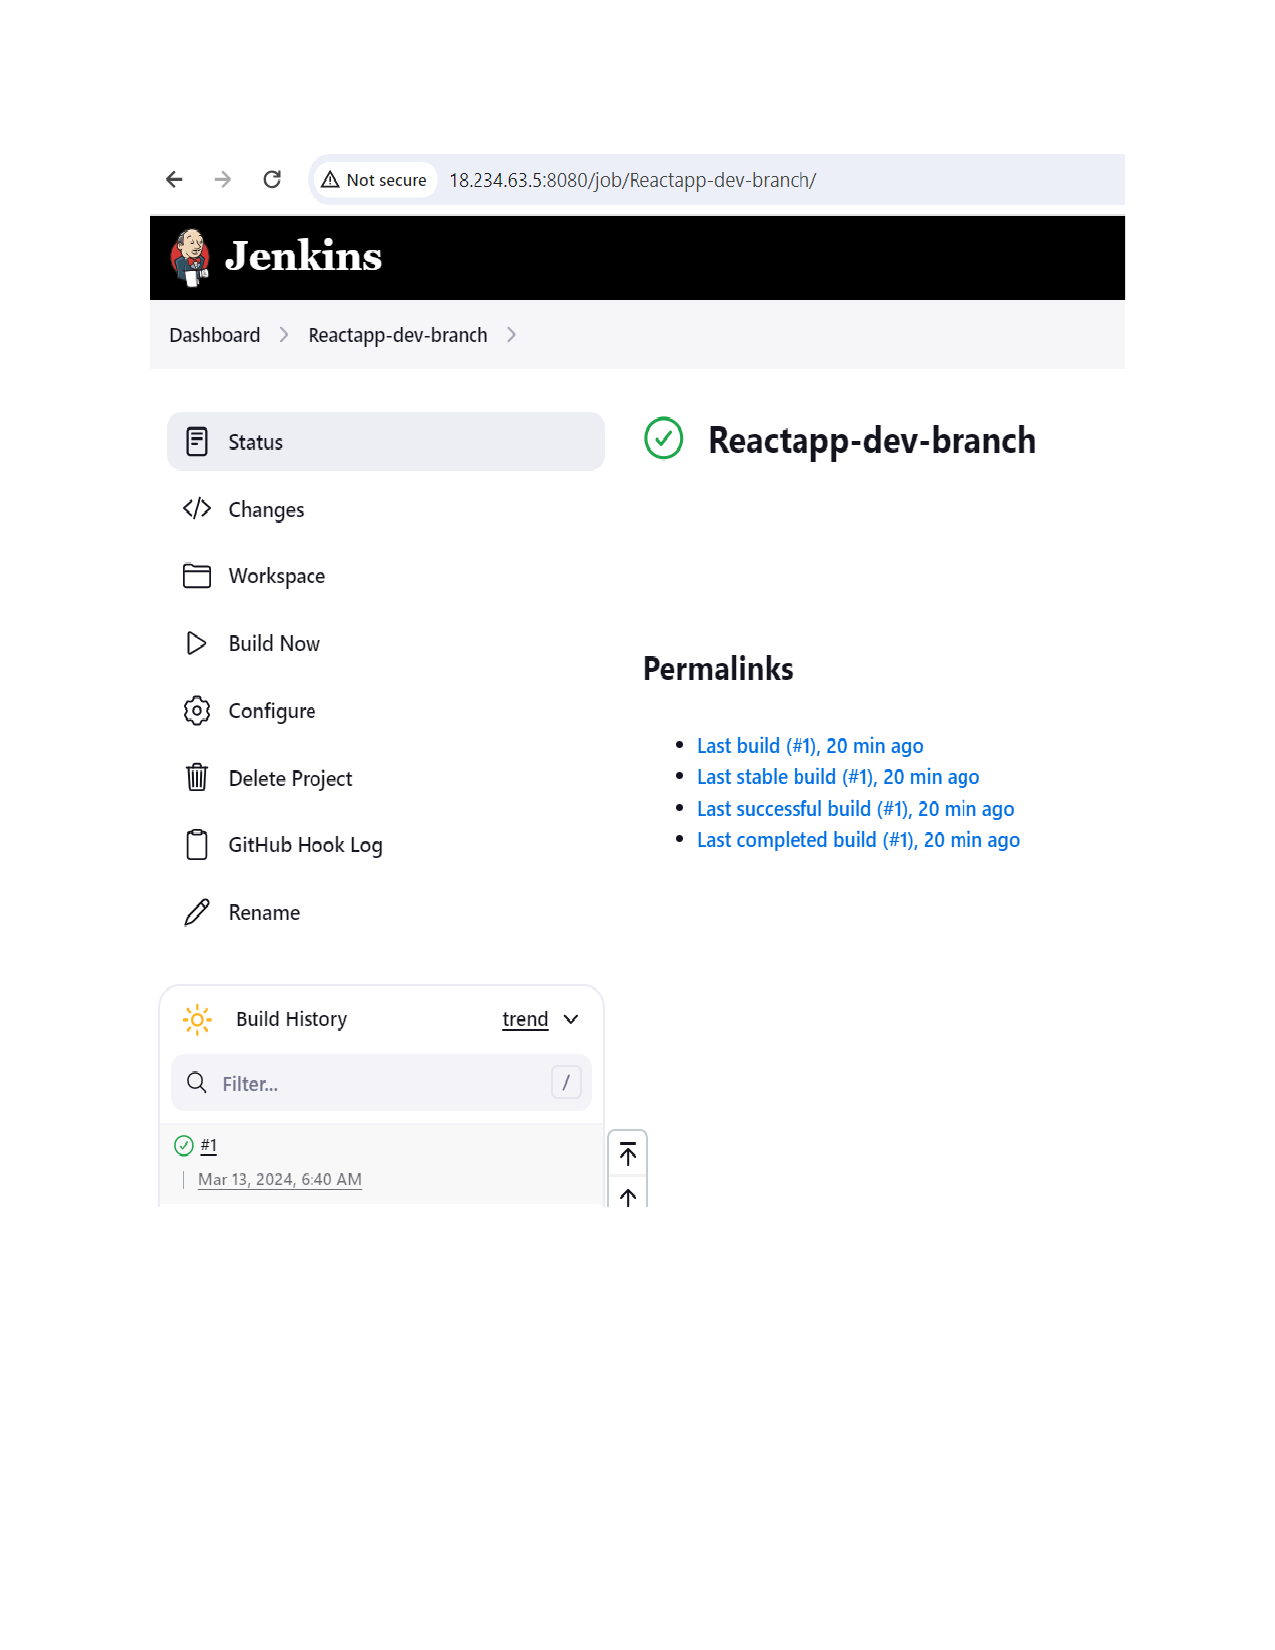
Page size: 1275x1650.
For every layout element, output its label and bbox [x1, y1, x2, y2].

picture [150, 150, 1125, 1207]
